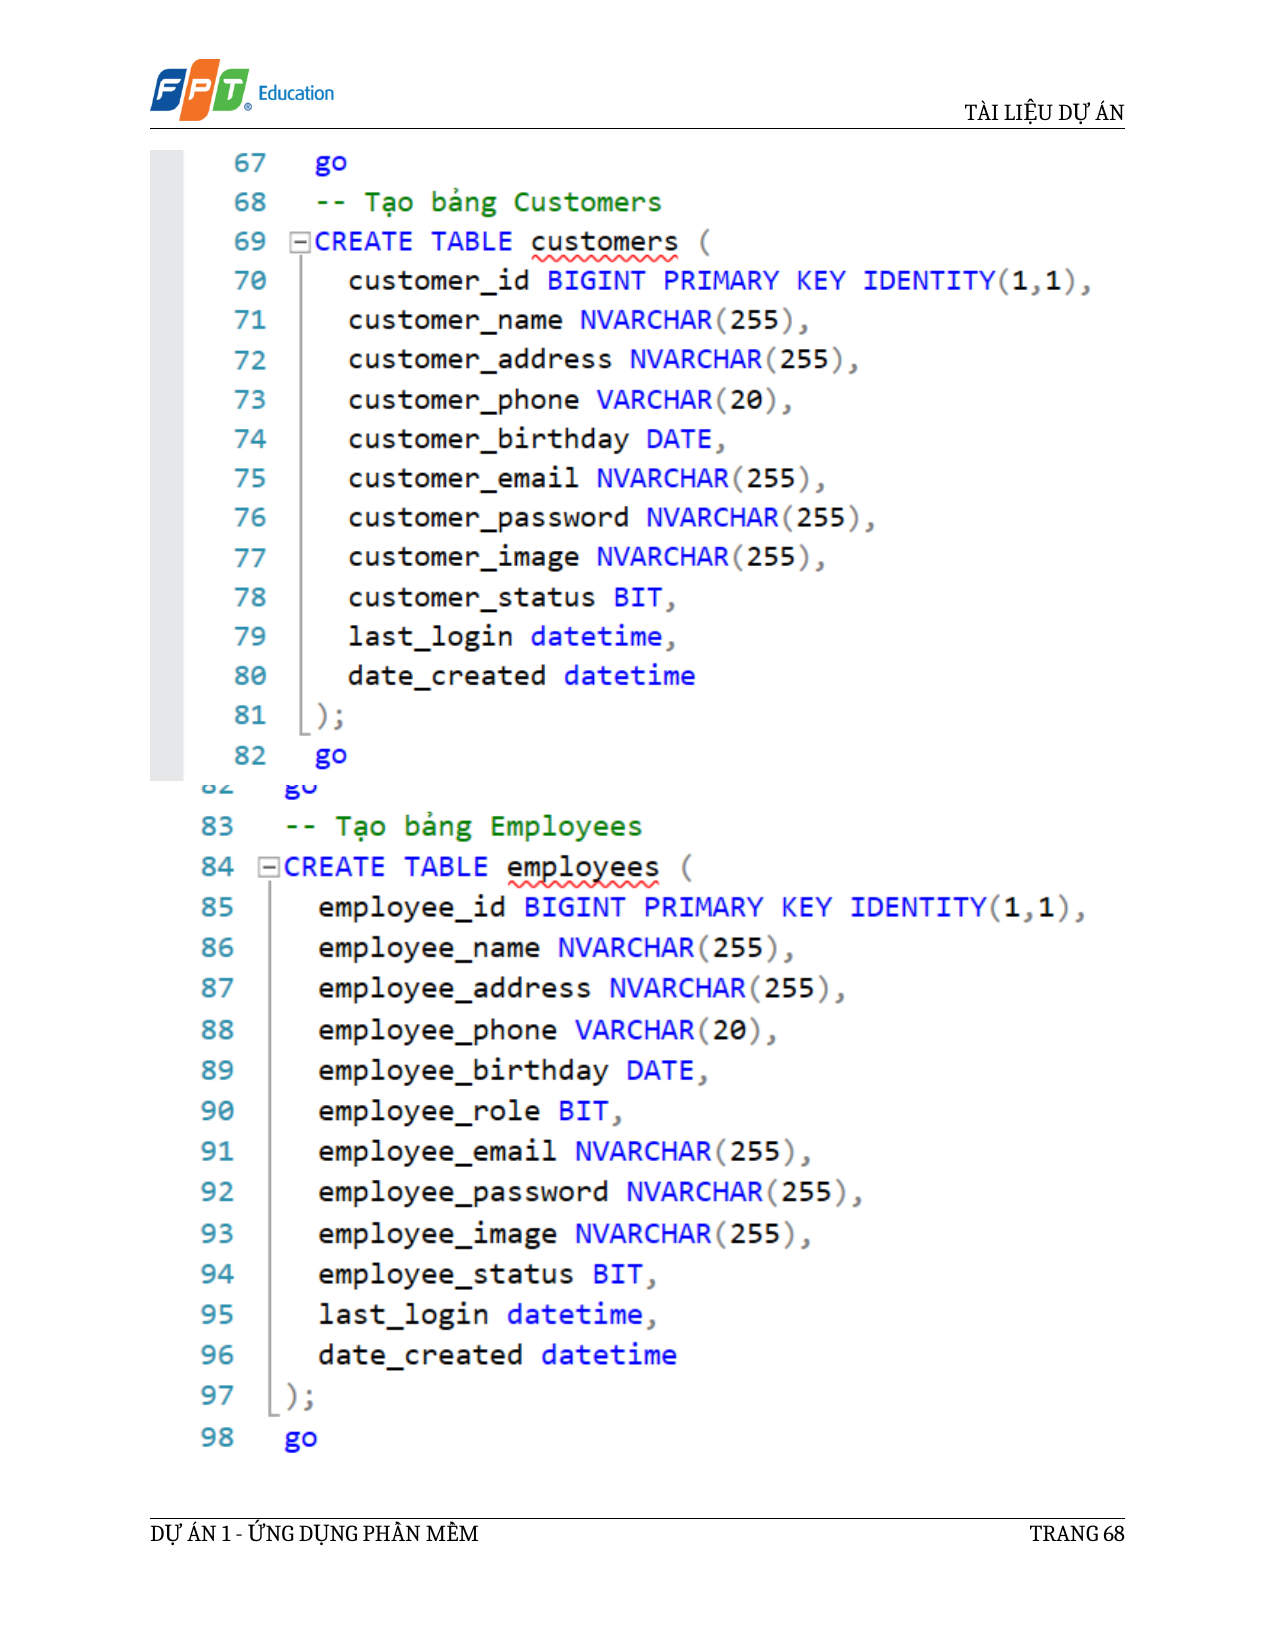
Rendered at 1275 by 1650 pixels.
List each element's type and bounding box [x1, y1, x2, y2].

picture [150, 150, 1125, 781]
picture [150, 785, 1125, 1459]
picture [150, 59, 336, 121]
